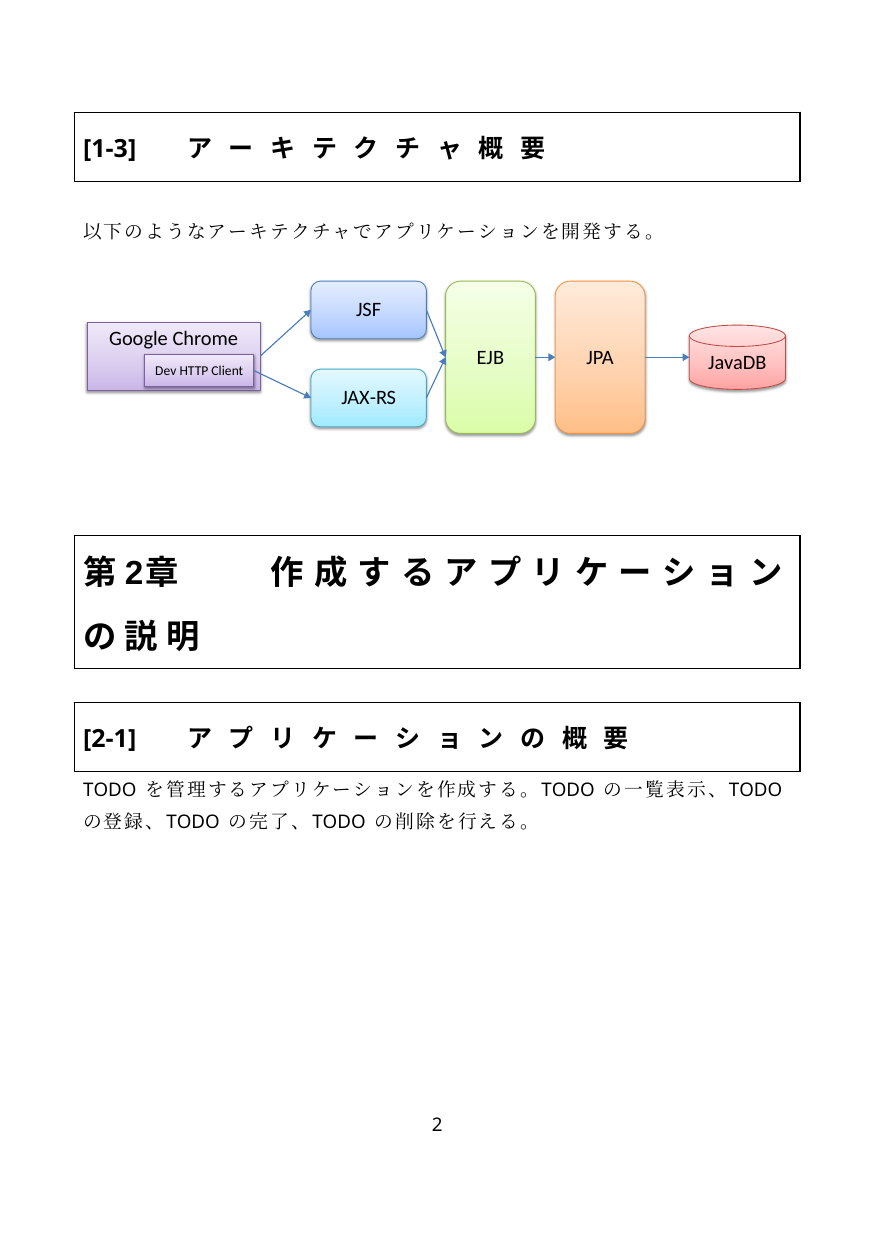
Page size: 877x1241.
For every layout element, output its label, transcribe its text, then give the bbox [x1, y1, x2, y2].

text TODOを管理するアプリケーションを作成する。TODOの一覧表示、TODOの登録、TODOの完了、TODOの削除を行える。 [83, 772, 791, 836]
subtitle アーキテクチャ概要 [75, 113, 799, 181]
text 以下のようなアーキテクチャでアプリケーションを開発する。 [83, 214, 791, 246]
subtitle アプリケーションの概要 [75, 703, 799, 771]
subtitle 作成するアプリケーションの説明 [75, 536, 799, 668]
